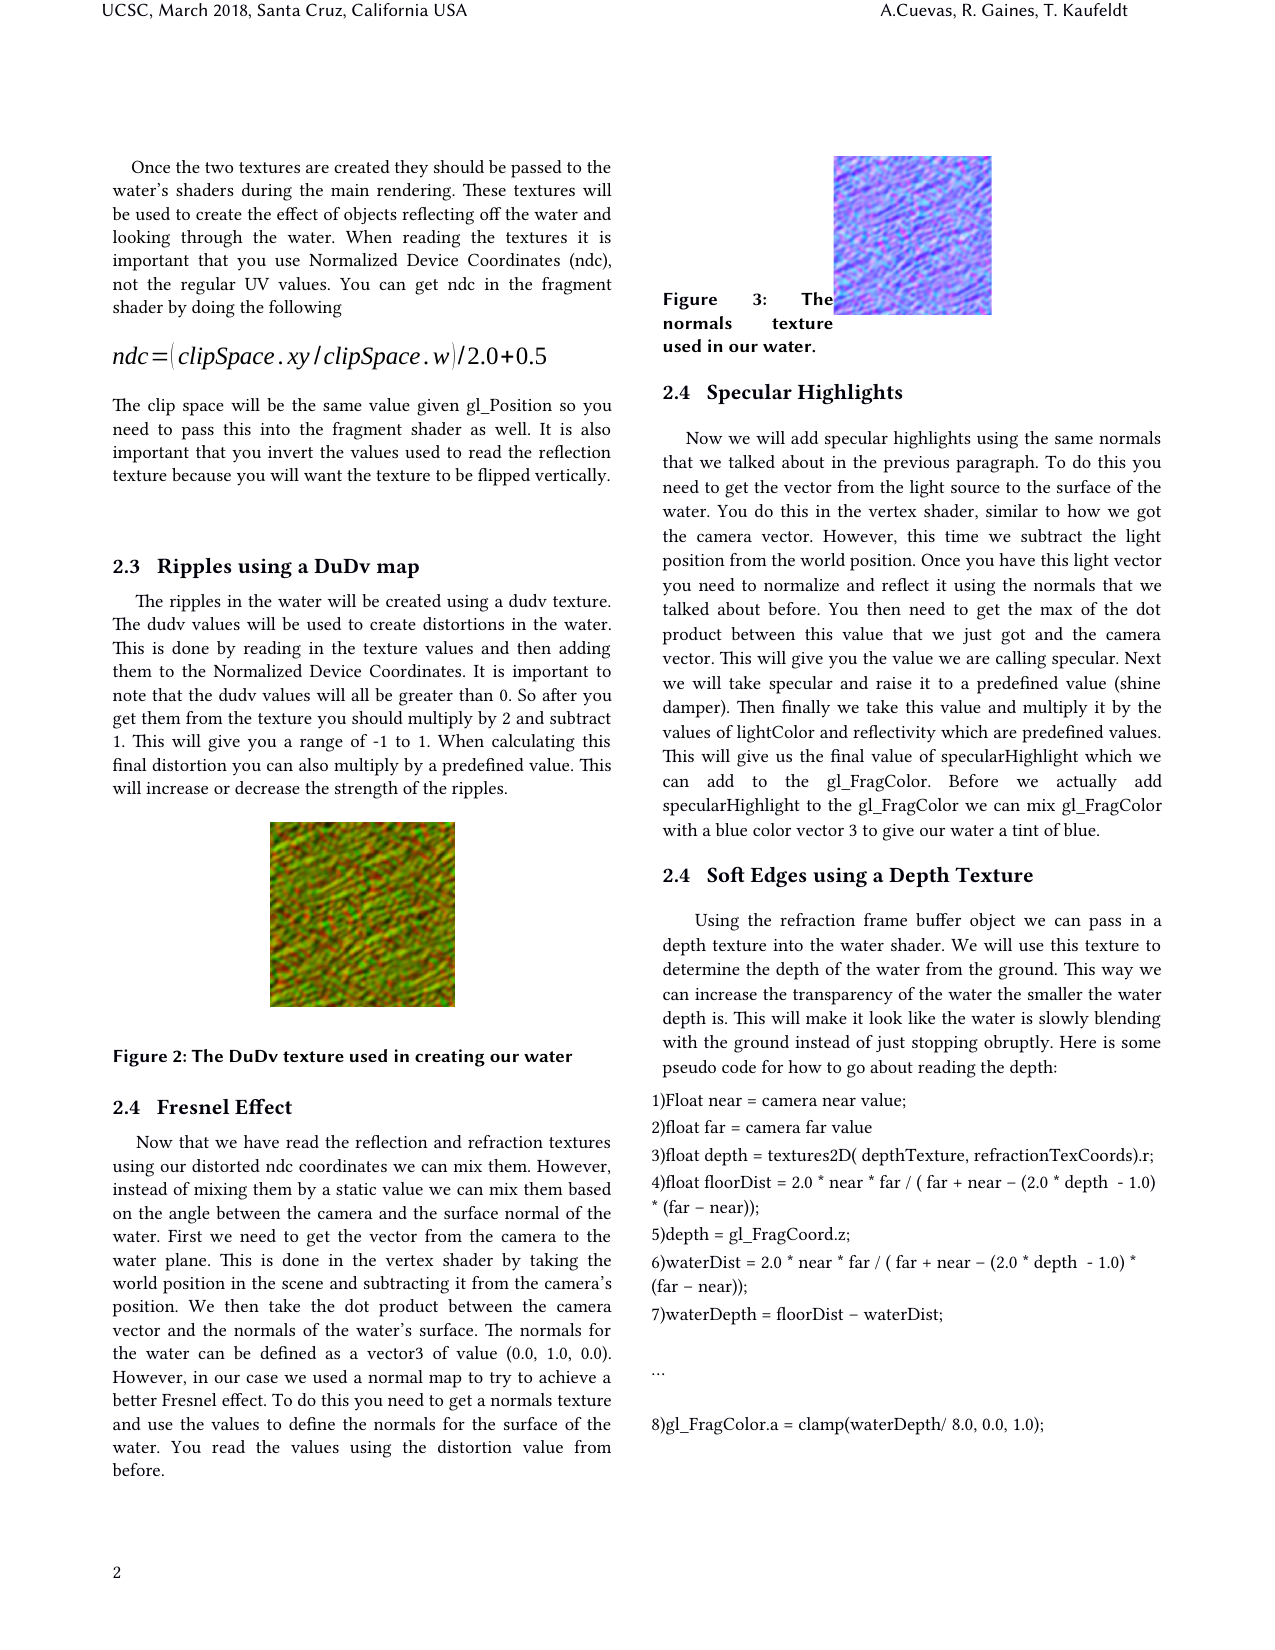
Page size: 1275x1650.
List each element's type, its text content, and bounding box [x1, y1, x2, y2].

text The clip space will be the same value given gl_Position so you need to pass this into the fragment shader as well. It is also important that you invert the values used to read the reflection texture because you will want the texture to be flipped vertically. [112, 395, 612, 486]
picture [833, 156, 992, 315]
table_header 1)Float near = camera near value; 2)float far = camera far value 3)float depth = textures2D( depthTexture, refractionTexCoords).r; 4)float floorDist = 2.0 * near * far / ( far + near – (2.0 * depth - 1.0) * (far – near)); [647, 1089, 1169, 1224]
text Using the refraction frame buffer object we can pass in a depth texture into the water shader. We will use this texture to determine the depth of the water from the ground. This way we can increase the transparency of the water the smaller the water depth is. This will make it look like the water is slowly blending with the ground instead of just stopping obruptly. Here is some pseudo code for how to go about reading the depth: [662, 910, 1162, 1078]
text Now we will add specular highlights using the same normals that we talked about in the previous paragraph. To do this you need to get the vector from the light source to the surface of the water. You do this in the vertex shader, similar to how we got the camera vector. However, this time we subtract the light position from the world position. Once you have this light vector you need to normalize and reflect it using the normals that we talked about before. You then need to get the max of the dot product between this value that we just got and the camera vector. This will give you the value we are calling specular. Next we will take specular and raise it to a predefined value (shine damper). Then finally we take this value and multiply it by the values of lightColor and reflectivity which are predefined values. This will give us the final value of specularHighlight which we can add to the gl_FragColor. Before we actually add specularHighlight to the gl_FragColor we can mix gl_FragColor with a blue color vector 3 to give our water a tint of blue. [662, 427, 1162, 841]
text Once the two textures are created they should be passed to the water’s shaders during the main rendering. These textures will be used to create the effect of objects reflecting off the water and looking through the water. When reading the textures it is important that you use Normalized Device Coordinates (ndc), not the regular UV values. You can get ndc in the fragment shader by doing the following [112, 156, 612, 318]
table_cell 5)depth = gl_FragCoord.z; 6)waterDist = 2.0 * near * far / ( far + near – (2.0 * depth - 1.0) * (far – near)); 7)waterDepth = floorDist – waterDist; [647, 1224, 1169, 1358]
text The ripples in the water will be created using a dudv texture. The dudv values will be used to create distortions in the water. This is done by reading in the texture values and then adding them to the Normalized Device Coordinates. It is important to note that the dudv values will all be greater than 0. So after you get them from the texture you should multiply by 2 and subtract 1. This will give you a range of -1 to 1. When calculating this final distortion you can also multiply by a predefined value. This will increase or decrease the strength of the ripples. [112, 590, 612, 799]
table_cell … [647, 1359, 1169, 1386]
text 2.3 Ripples using a DuDv map [112, 553, 612, 578]
text 2.4 Specular Highlights [662, 380, 1162, 405]
picture [270, 822, 455, 1007]
text 2.4 Soft Edges using a Depth Texture [662, 862, 1162, 887]
table_cell 8)gl_FragColor.a = clamp(waterDepth/ 8.0, 0.0, 1.0); [647, 1386, 1169, 1441]
text Figure 3: The normals texture used in our water. [662, 289, 1162, 357]
text Now that we have read the reflection and refraction textures using our distorted ndc coordinates we can mix them. However, instead of mixing them by a static value we can mix them based on the angle between the camera and the surface normal of the water. First we need to get the vector from the camera to the water plane. This is done in the vertex shader by taking the world position in the scene and subtracting it from the camera’s position. We then take the dot product between the camera vector and the normals of the water’s surface. The normals for the water can be defined as a vector3 of value (0.0, 1.0, 0.0). However, in our case we used a normal map to try to achieve a better Fresnel effect. To do this you need to get a normals texture and use the values to define the normals for the surface of the water. You read the values using the distortion value from before. [112, 1132, 612, 1481]
text 2.4 Fresnel Effect [112, 1095, 612, 1120]
text Figure 2: The DuDv texture used in creating our water [112, 1046, 612, 1067]
